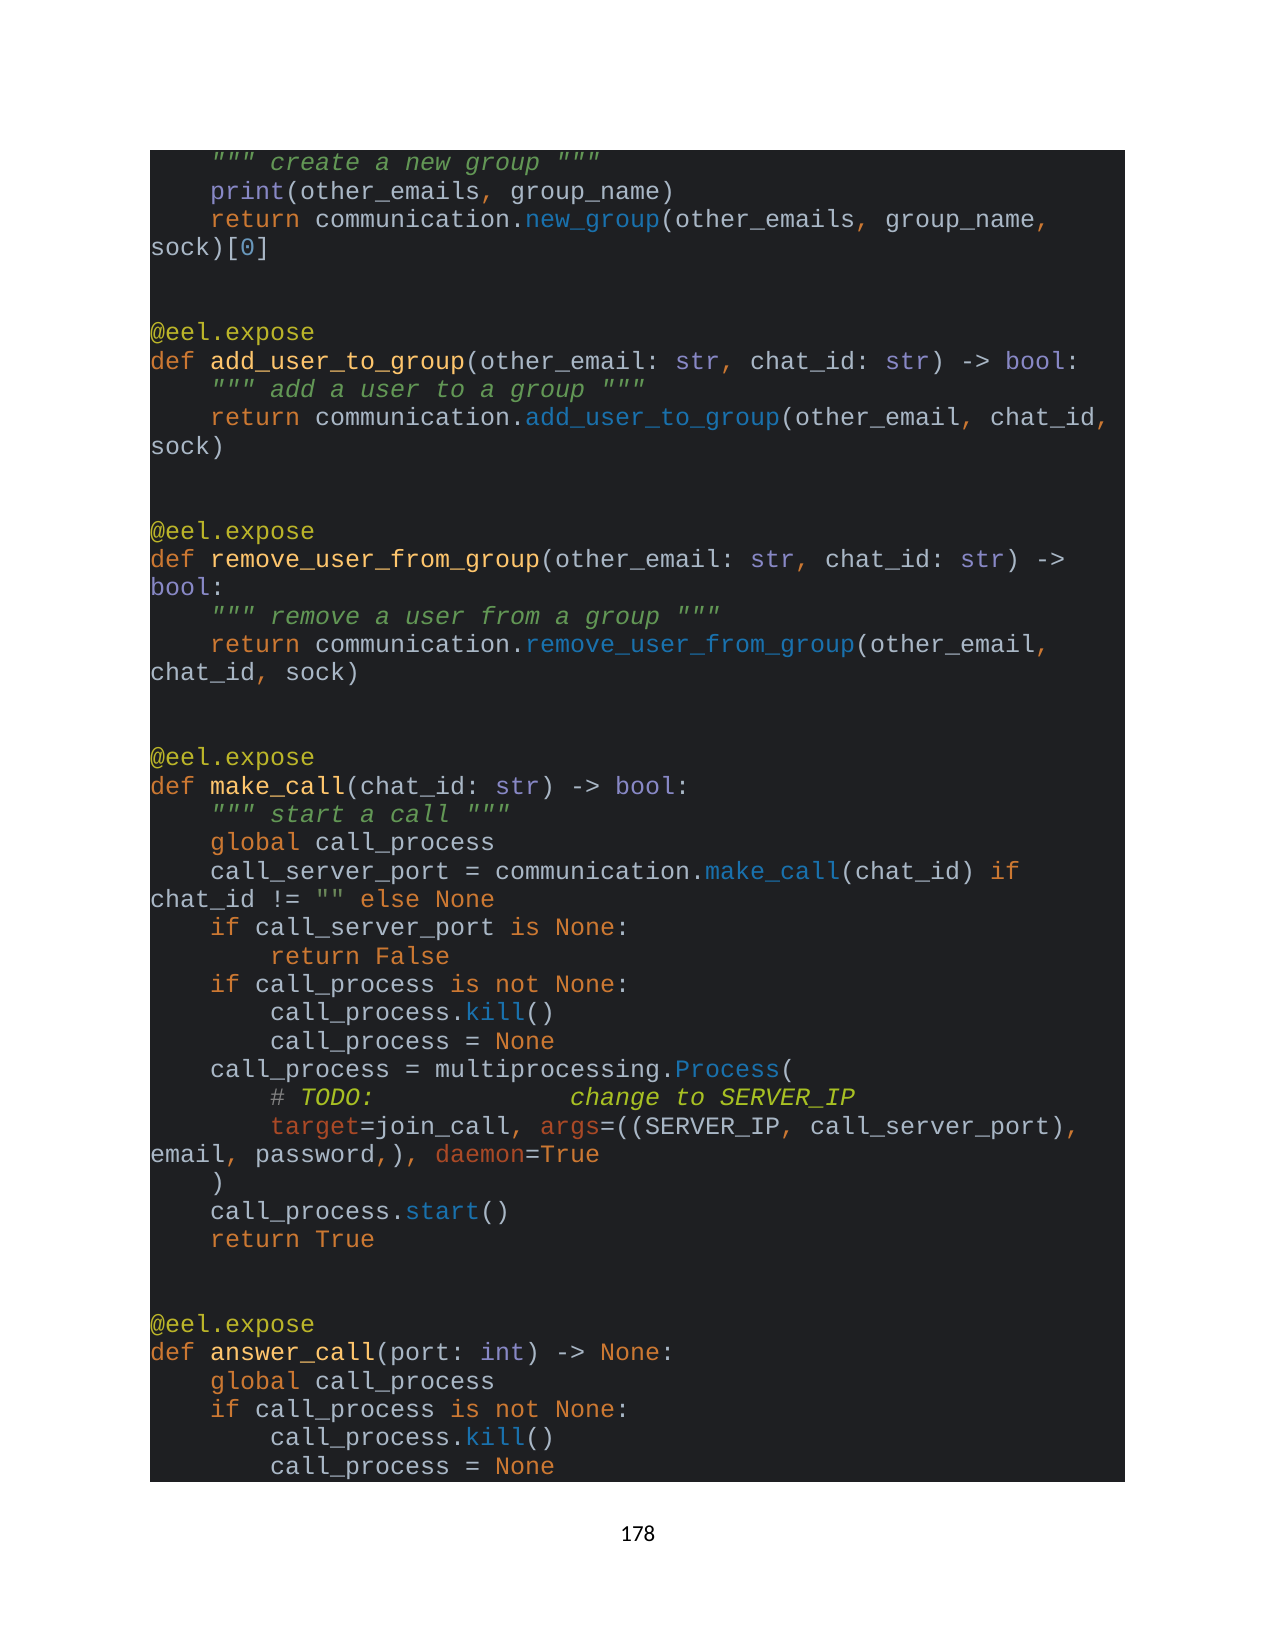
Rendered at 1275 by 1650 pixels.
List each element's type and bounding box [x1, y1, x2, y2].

text [150, 150, 1125, 1482]
